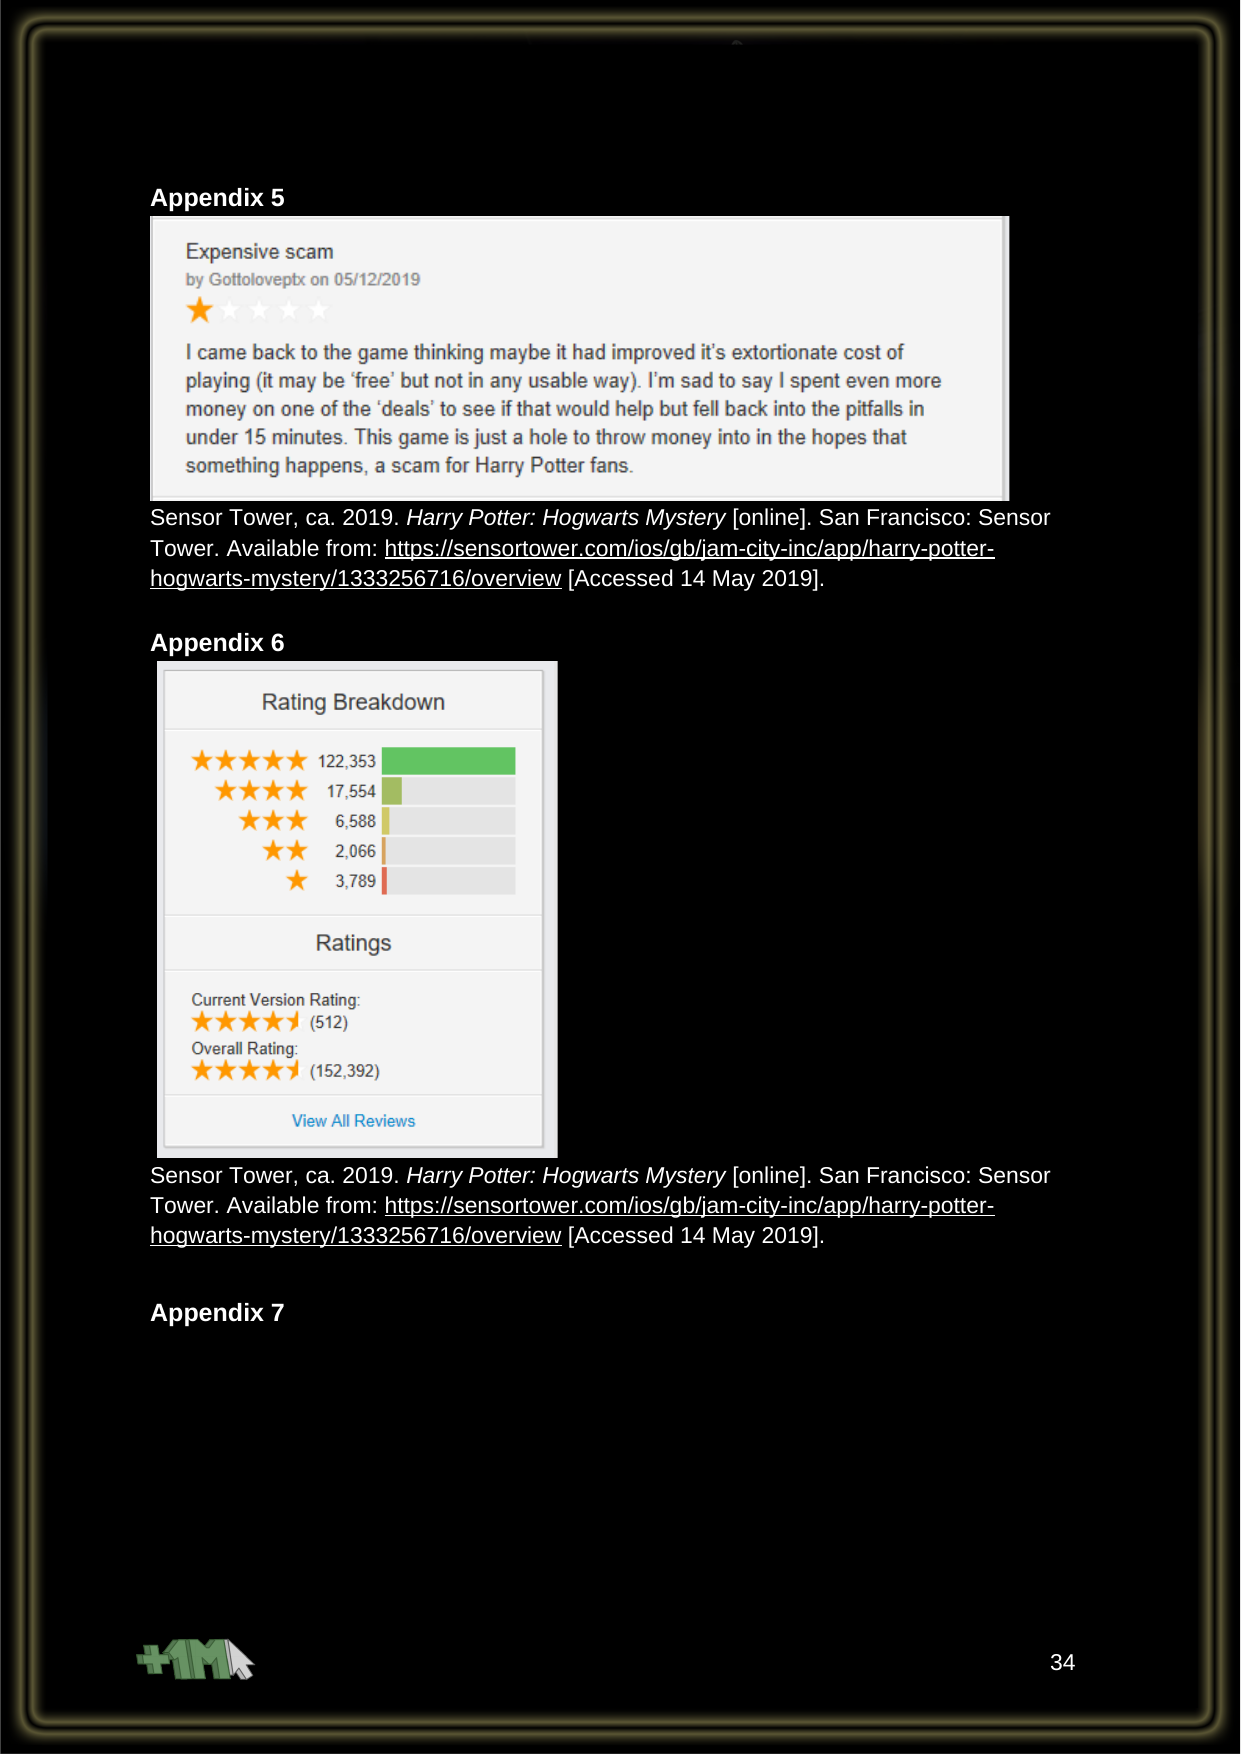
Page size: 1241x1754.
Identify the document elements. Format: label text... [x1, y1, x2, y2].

text Appendix 7 [150, 1298, 1090, 1326]
text Sensor Tower, ca. 2019. Harry Potter: Hogwarts Mystery [online]. San Francisco: Sensor Tower. Available from: https://sensortower.com/ios/gb/jam-city-inc/app/harry-potter-hogwarts-mystery/1333256716/overview [Accessed 14 May 2019]. [150, 1162, 1090, 1249]
picture [0, 0, 1241, 1754]
text Appendix 6 [150, 628, 1090, 657]
text Appendix 5 [150, 183, 1090, 212]
text Sensor Tower, ca. 2019. Harry Potter: Hogwarts Mystery [online]. San Francisco: Sensor Tower. Available from: https://sensortower.com/ios/gb/jam-city-inc/app/harry-potter-hogwarts-mystery/1333256716/overview [Accessed 14 May 2019]. [150, 504, 1090, 591]
